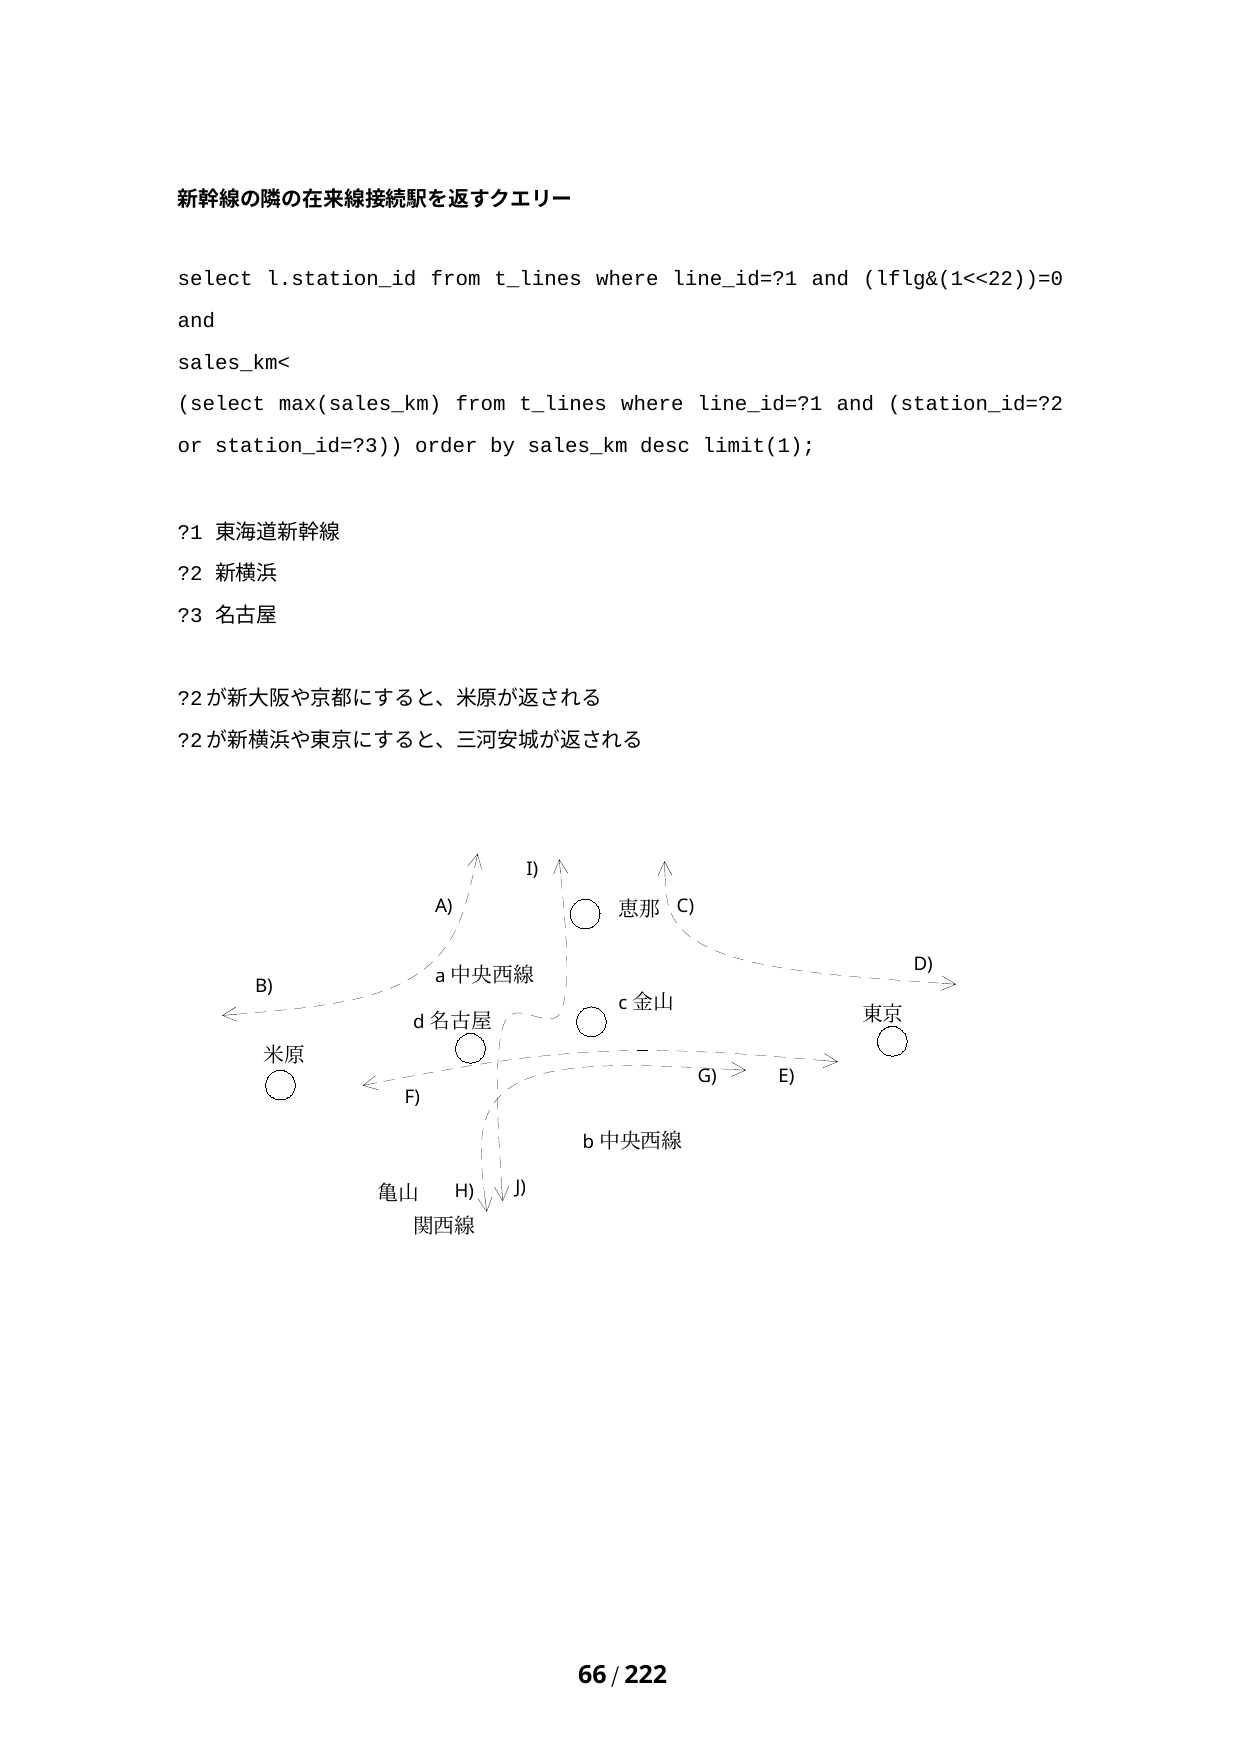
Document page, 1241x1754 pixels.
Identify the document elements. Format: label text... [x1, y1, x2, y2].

text (select max(sales_km) from t_lines where line_id=?1 and (station_id=?2 or station_id=?3)) order by sales_km desc limit(1); [177, 384, 1063, 468]
text ?1 東海道新幹線 [177, 509, 1063, 551]
subtitle 新幹線の隣の在来線接続駅を返すクエリー [177, 176, 1063, 218]
text select l.station_id from t_lines where line_id=?1 and (lflg&(1<<22))=0 and [177, 259, 1063, 343]
text ?2が新大阪や京都にすると、米原が返される [177, 676, 1063, 718]
text sales_km< [177, 343, 1063, 384]
text ?2 新横浜 [177, 551, 1063, 593]
text ?3 名古屋 [177, 593, 1063, 634]
text ?2が新横浜や東京にすると、三河安城が返される [177, 718, 1063, 759]
